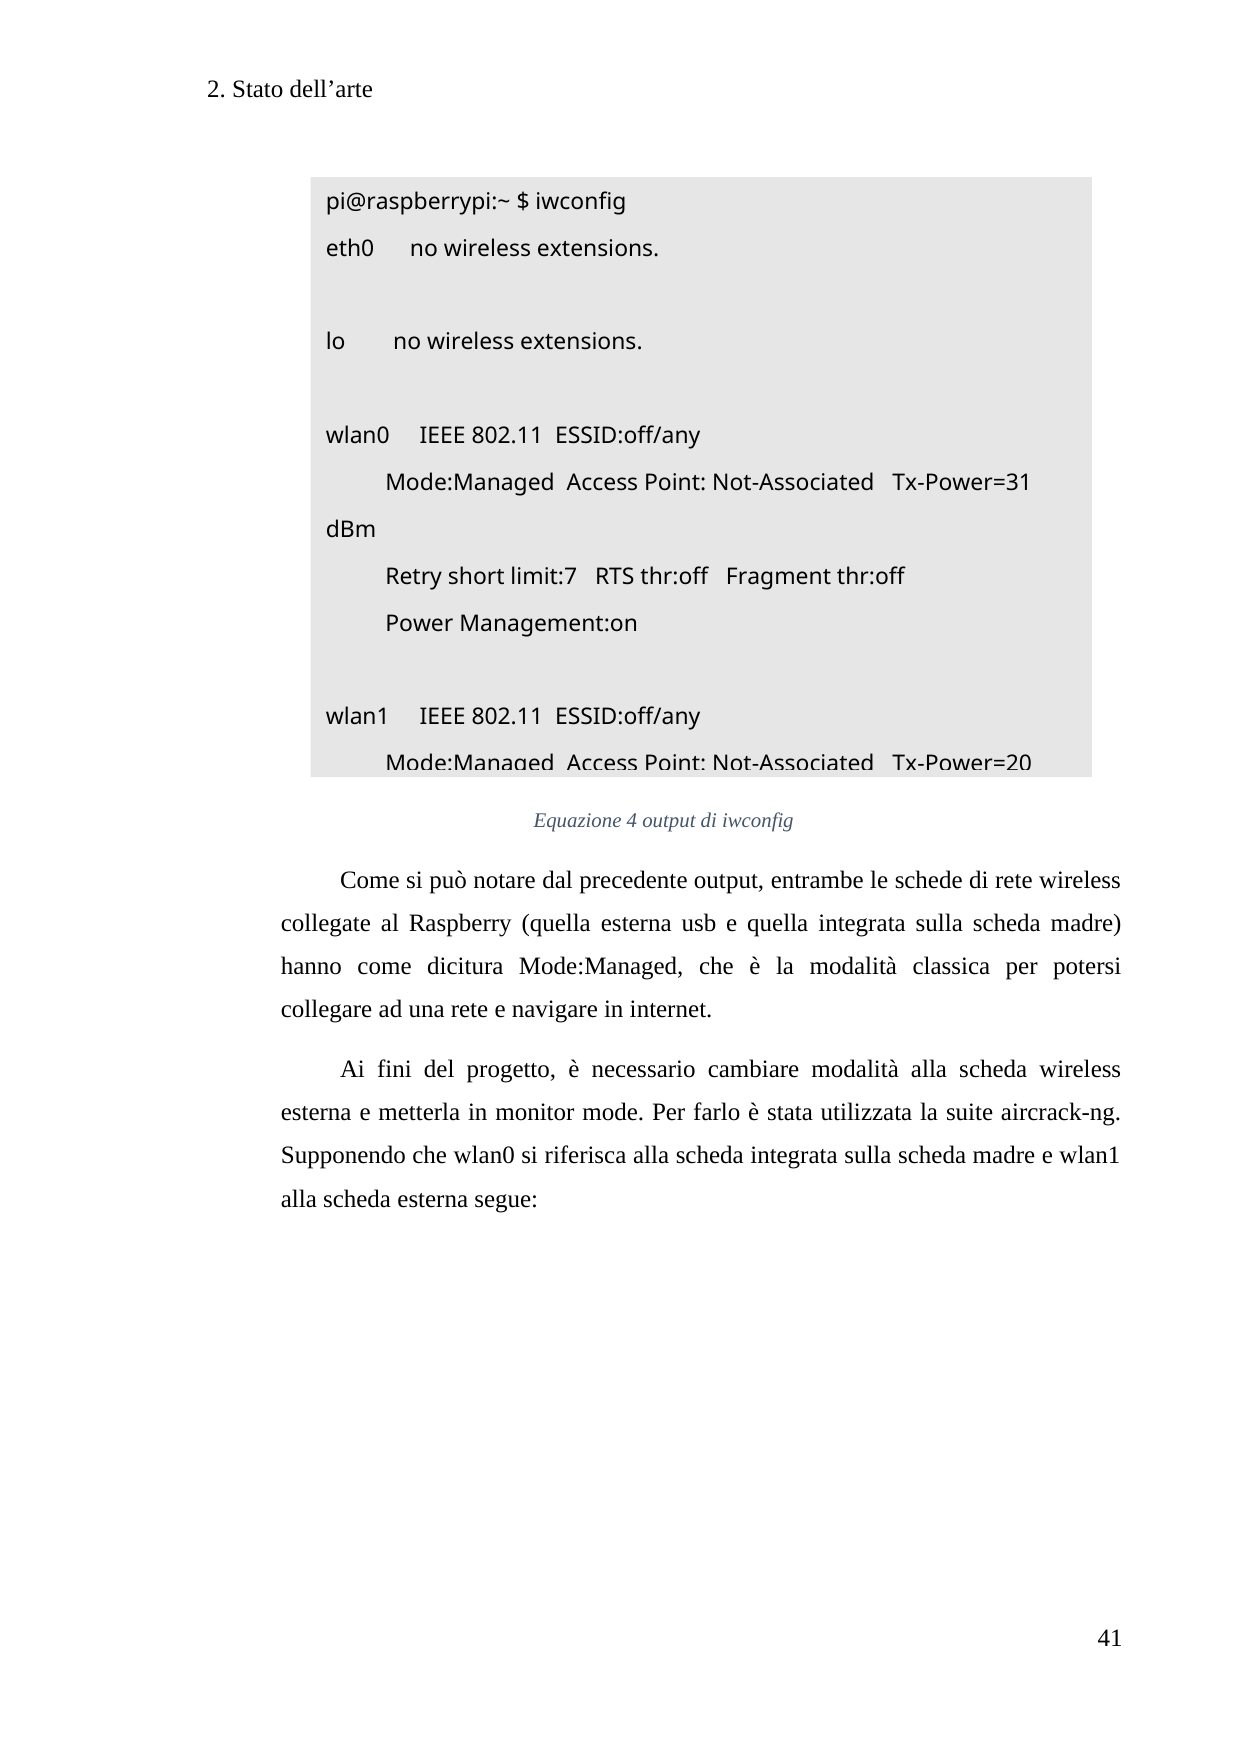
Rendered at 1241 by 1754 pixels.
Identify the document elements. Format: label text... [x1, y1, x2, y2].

text Come si può notare dal precedente output, entrambe le schede di rete wireless collegate al Raspberry (quella esterna usb e quella integrata sulla scheda madre) hanno come dicitura Mode:Managed, che è la modalità classica per potersi collegare ad una rete e navigare in internet. [281, 865, 1122, 1023]
text Equazione 4 output di iwconfig [207, 808, 1122, 832]
text Ai fini del progetto, è necessario cambiare modalità alla scheda wireless esterna e metterla in monitor mode. Per farlo è stata utilizzata la suite aircrack-ng. Supponendo che wlan0 si riferisca alla scheda integrata sulla scheda madre e wlan1 alla scheda esterna segue: [281, 1054, 1122, 1212]
